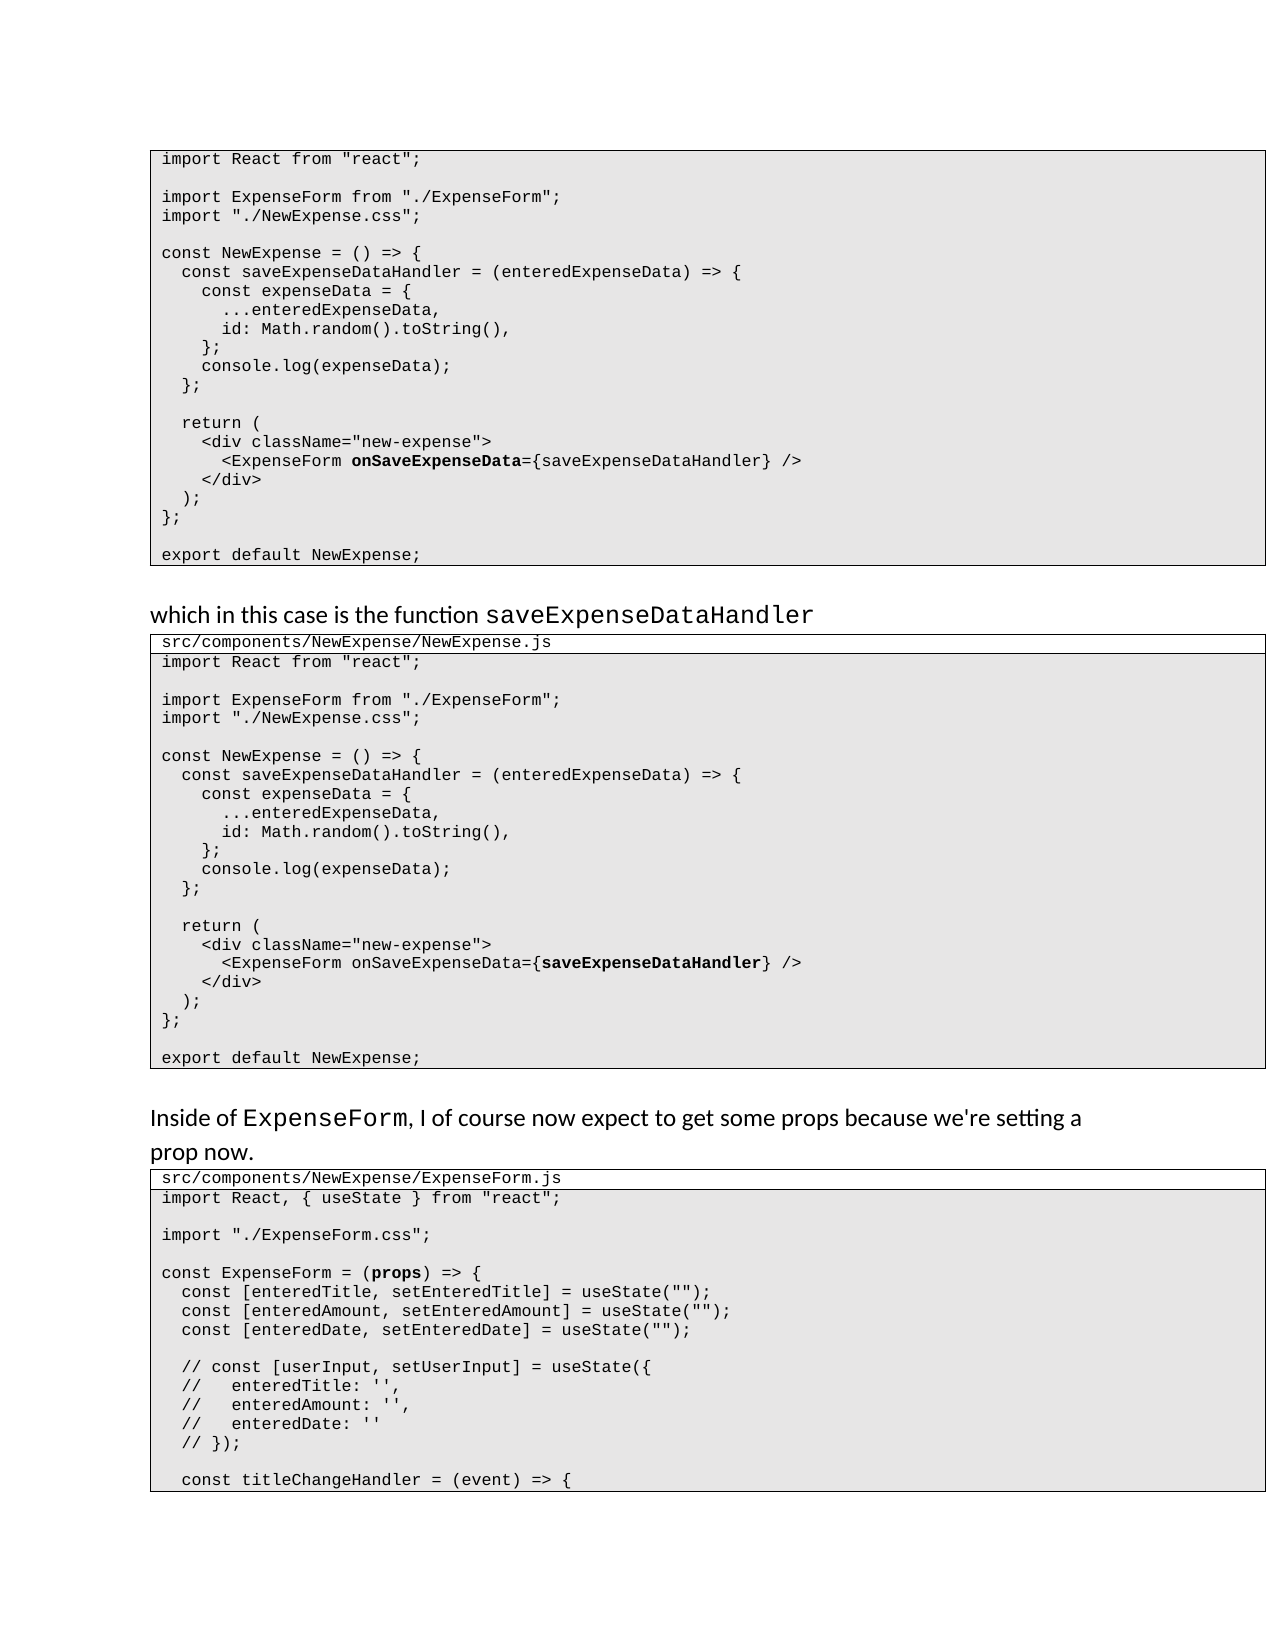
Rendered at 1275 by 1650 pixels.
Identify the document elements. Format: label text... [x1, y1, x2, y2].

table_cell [151, 1190, 1265, 1491]
table_header src/components/NewExpense/ExpenseForm.js [151, 1170, 1265, 1189]
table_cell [151, 151, 1265, 565]
table_header src/components/NewExpense/NewExpense.js [151, 635, 1265, 653]
text Inside of ExpenseForm, I of course now expect to get some props because we're setting a prop now. [150, 1102, 1125, 1167]
text which in this case is the function saveExpenseDataHandler [150, 599, 1125, 631]
